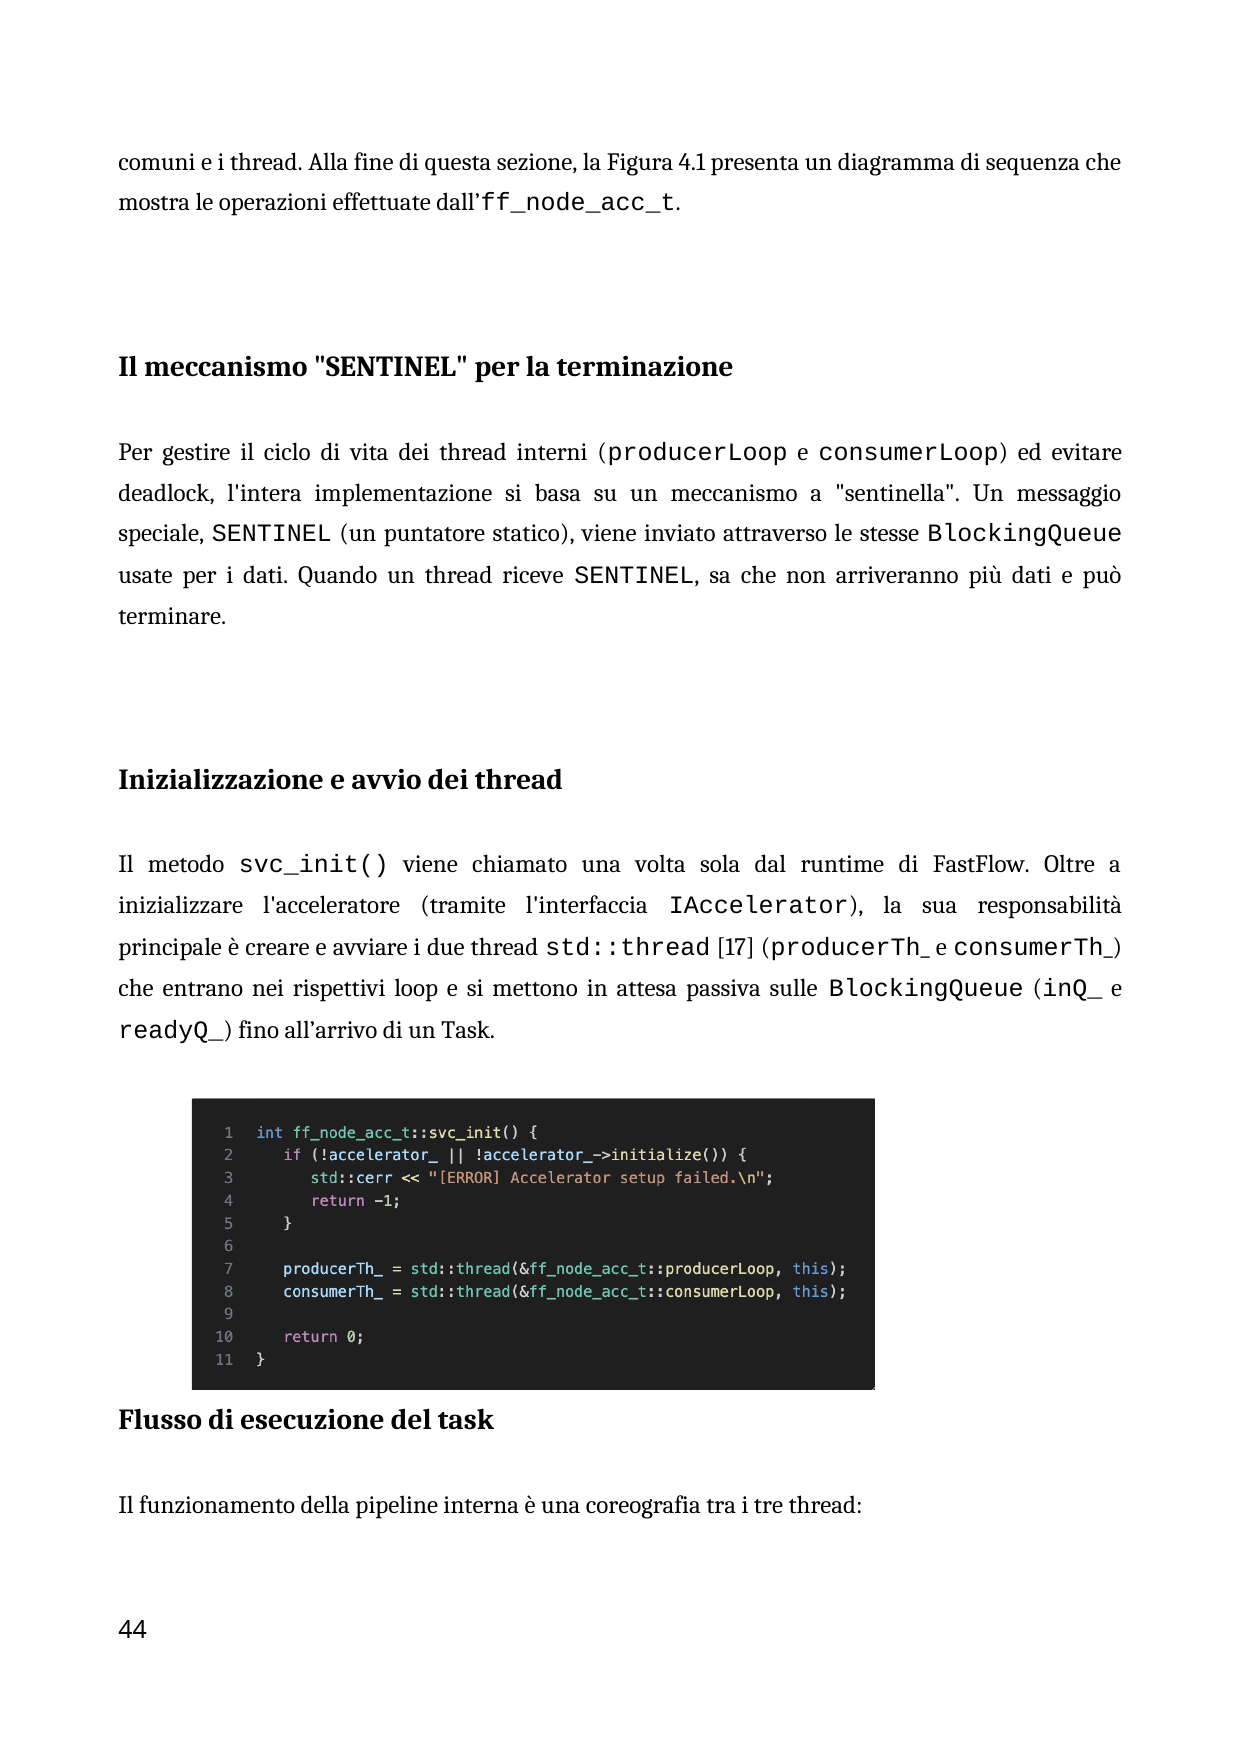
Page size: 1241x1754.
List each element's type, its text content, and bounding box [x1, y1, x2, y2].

text Per gestire il ciclo di vita dei thread interni (producerLoop e consumerLoop) ed evitare deadlock, l'intera implementazione si basa su un meccanismo a "sentinella". Un messaggio speciale, SENTINEL (un puntatore statico), viene inviato attraverso le stesse BlockingQueue usate per i dati. Quando un thread riceve SENTINEL, sa che non arriveranno più dati e può terminare. [118, 437, 1122, 631]
text Il metodo svc_init() viene chiamato una volta sola dal runtime di FastFlow. Oltre a inizializzare l'acceleratore (tramite l'interfaccia IAccelerator), la sua responsabilità principale è creare e avviare i due thread std::thread [17] (producerTh_ e consumerTh_) che entrano nei rispettivi loop e si mettono in attesa passiva sulle BlockingQueue (inQ_ e readyQ_) fino all’arrivo di un Task. [118, 850, 1122, 1046]
text Inizializzazione e avvio dei thread [118, 763, 1122, 796]
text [118, 148, 1122, 218]
text Il funzionamento della pipeline interna è una coreografia tra i tre thread: [118, 1491, 1122, 1519]
picture [191, 1098, 875, 1390]
text Flusso di esecuzione del task [118, 1403, 1122, 1437]
text Il meccanismo "SENTINEL" per la terminazione [118, 350, 1122, 384]
